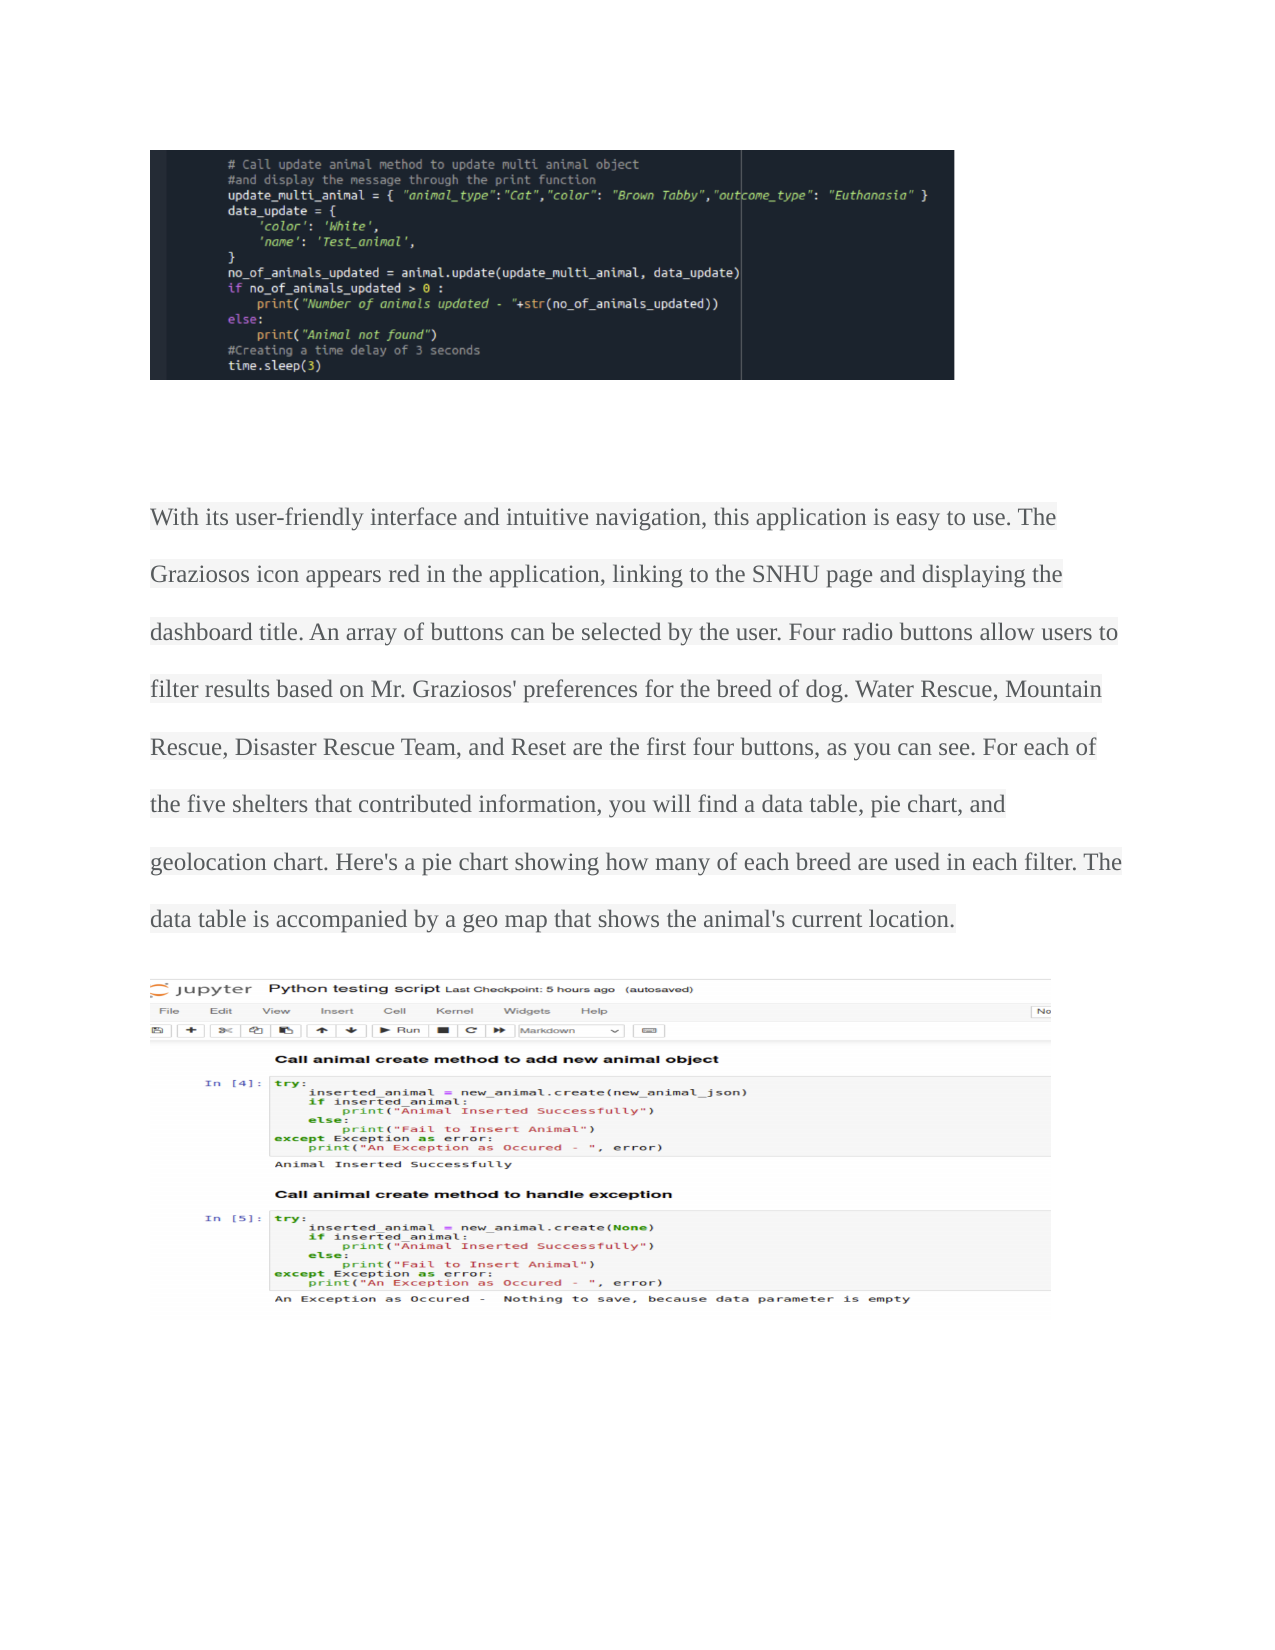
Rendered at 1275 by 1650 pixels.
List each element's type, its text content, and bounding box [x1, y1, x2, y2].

picture [150, 150, 955, 380]
text With its user-friendly interface and intuitive navigation, this application is easy to use. The Graziosos icon appears red in the application, linking to the SNHU page and displaying the dashboard title. An array of buttons can be selected by the user. Four radio buttons allow users to filter results based on Mr. Graziosos' preferences for the breed of dog. Water Rescue, Mountain Rescue, Disaster Rescue Team, and Reset are the first four buttons, as you can see. For each of the five shelters that contributed information, you will find a data table, pie chart, and geolocation chart. Here's a pie chart showing how many of each breed are used in each filter. The data table is accompanied by a geo map that shows the animal's current location. [150, 502, 1125, 933]
picture [150, 978, 1051, 1320]
